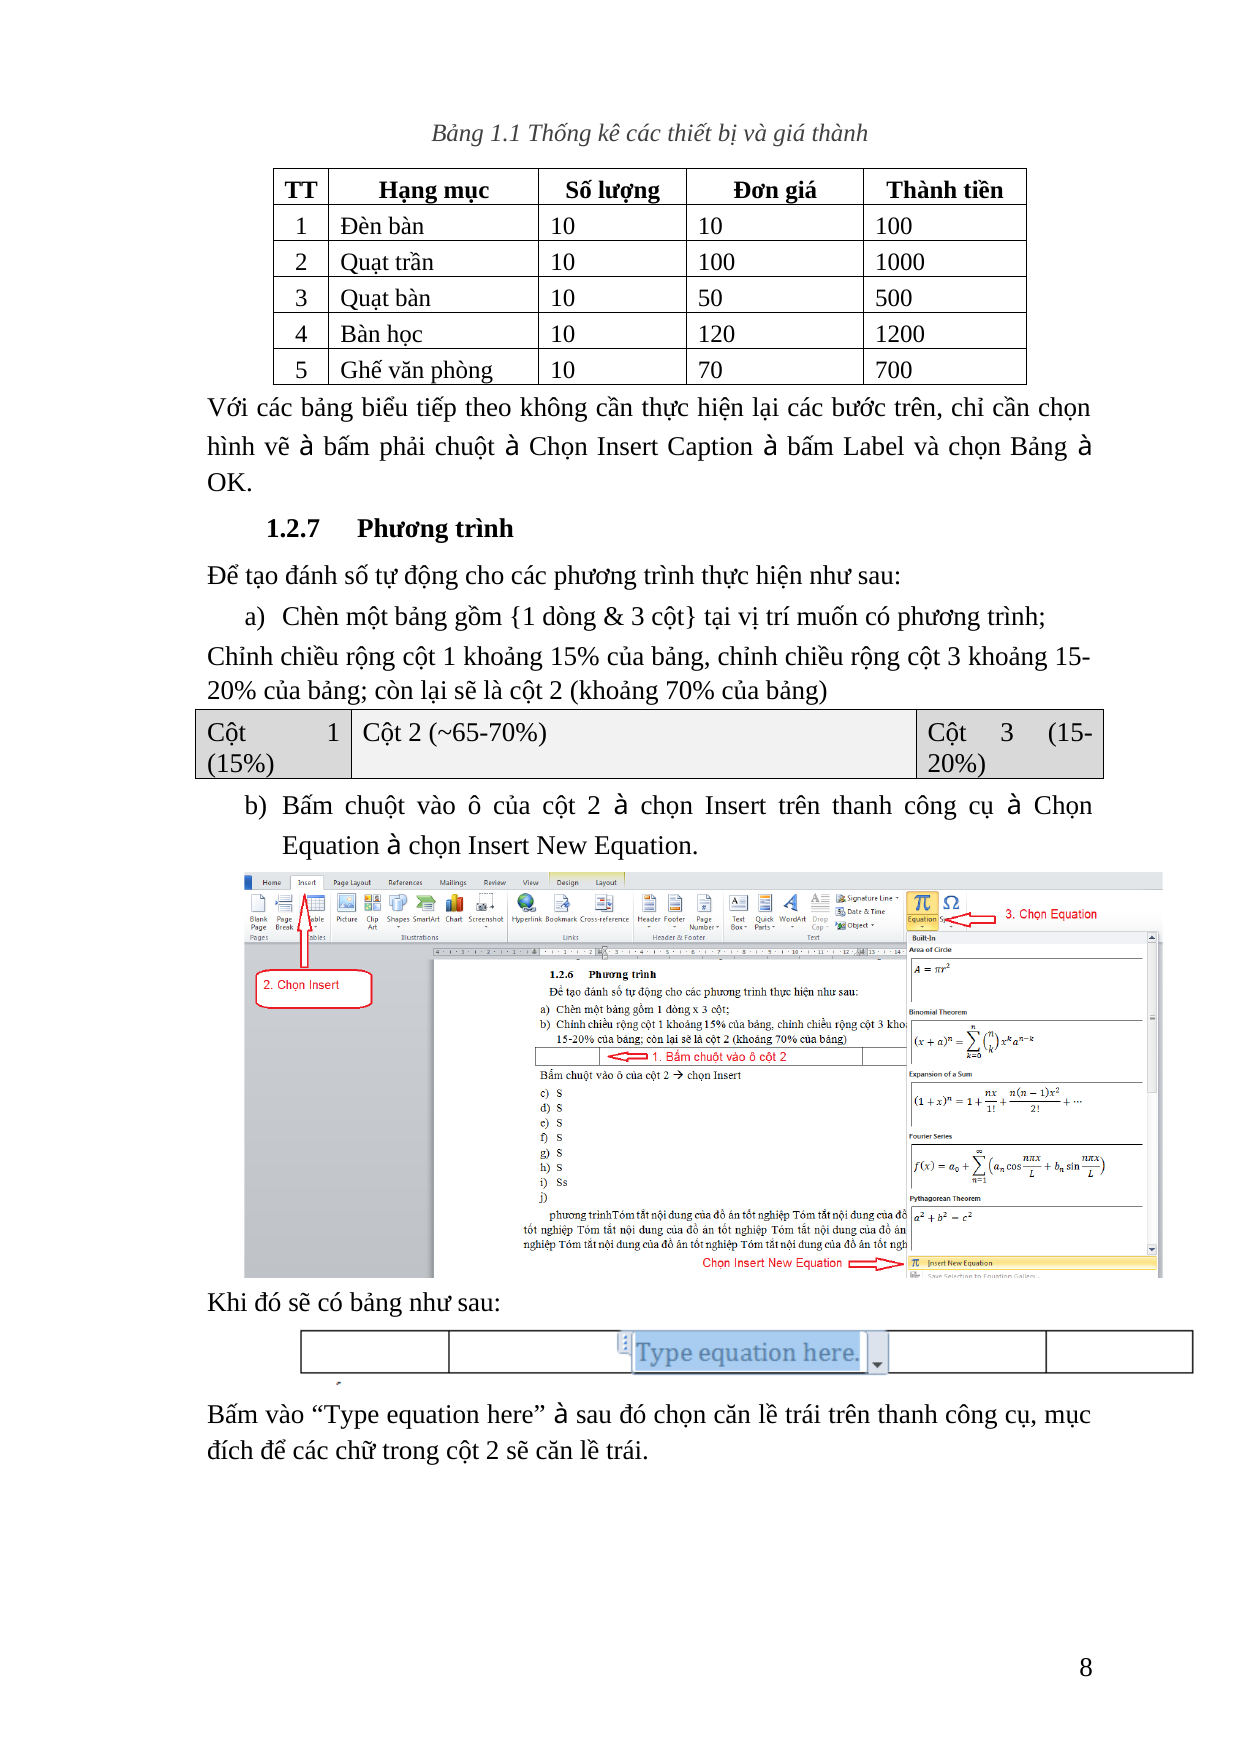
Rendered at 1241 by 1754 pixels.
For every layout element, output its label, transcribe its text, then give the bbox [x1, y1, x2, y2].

table_cell 500 [864, 277, 1026, 312]
table_cell Ghế văn phòng [329, 349, 538, 384]
table_cell Quạt trần [329, 241, 538, 276]
table_cell 1200 [864, 313, 1026, 348]
table_header Đơn giá [687, 169, 863, 204]
list Bấm chuột vào ô của cột 2 à chọn Insert trên thanh công cụ à Chọn Equation à chọn Insert New Equation. [244, 785, 1092, 863]
text Bấm vào “Type equation here” à sau đó chọn căn lề trái trên thanh công cụ, mục đích để các chữ trong cột 2 sẽ căn lề trái. [207, 1394, 1092, 1465]
picture [281, 1327, 1202, 1385]
subtitle Phương trình [266, 513, 1092, 544]
text Khi đó sẽ có bảng như sau: [207, 1287, 1092, 1318]
table_cell Đèn bàn [329, 205, 538, 240]
text Bảng 1.1 Thống kê các thiết bị và giá thành [207, 118, 1092, 147]
table_cell 5 [274, 349, 328, 384]
table_cell 4 [274, 313, 328, 348]
table_header Cột 3 (15-20%) [917, 710, 1103, 778]
table_cell 1 [274, 205, 328, 240]
text Với các bảng biểu tiếp theo không cần thực hiện lại các bước trên, chỉ cần chọn hình vẽ à bấm phải chuột à Chọn Insert Caption à bấm Label và chọn Bảng à OK. [207, 391, 1092, 497]
table_cell 10 [539, 277, 686, 312]
list Chèn một bảng gồm {1 dòng & 3 cột} tại vị trí muốn có phương trình; [244, 600, 1092, 631]
table_header Thành tiền [864, 169, 1026, 204]
table_cell 50 [687, 277, 863, 312]
table_header Số lượng [539, 169, 686, 204]
table_header TT [274, 169, 328, 204]
picture [244, 872, 1163, 1278]
table_cell 700 [864, 349, 1026, 384]
table_cell 10 [539, 241, 686, 276]
table_header Cột 2 (~65-70%) [352, 710, 916, 778]
table_cell 3 [274, 277, 328, 312]
table_cell 2 [274, 241, 328, 276]
table_cell Quạt bàn [329, 277, 538, 312]
table_cell Bàn học [329, 313, 538, 348]
table_cell 10 [687, 205, 863, 240]
table_cell 10 [539, 205, 686, 240]
table_cell 100 [864, 205, 1026, 240]
text Chỉnh chiều rộng cột 1 khoảng 15% của bảng, chỉnh chiều rộng cột 3 khoảng 15-20% của bảng; còn lại sẽ là cột 2 (khoảng 70% của bảng) [207, 640, 1092, 705]
table_cell 120 [687, 313, 863, 348]
table_cell 70 [687, 349, 863, 384]
table_cell 10 [539, 313, 686, 348]
table_cell 100 [687, 241, 863, 276]
table_header Cột 1 (15%) [196, 710, 351, 778]
table_header Hạng mục [329, 169, 538, 204]
table_cell 1000 [864, 241, 1026, 276]
table_cell 10 [539, 349, 686, 384]
text Để tạo đánh số tự động cho các phương trình thực hiện như sau: [207, 559, 1092, 590]
